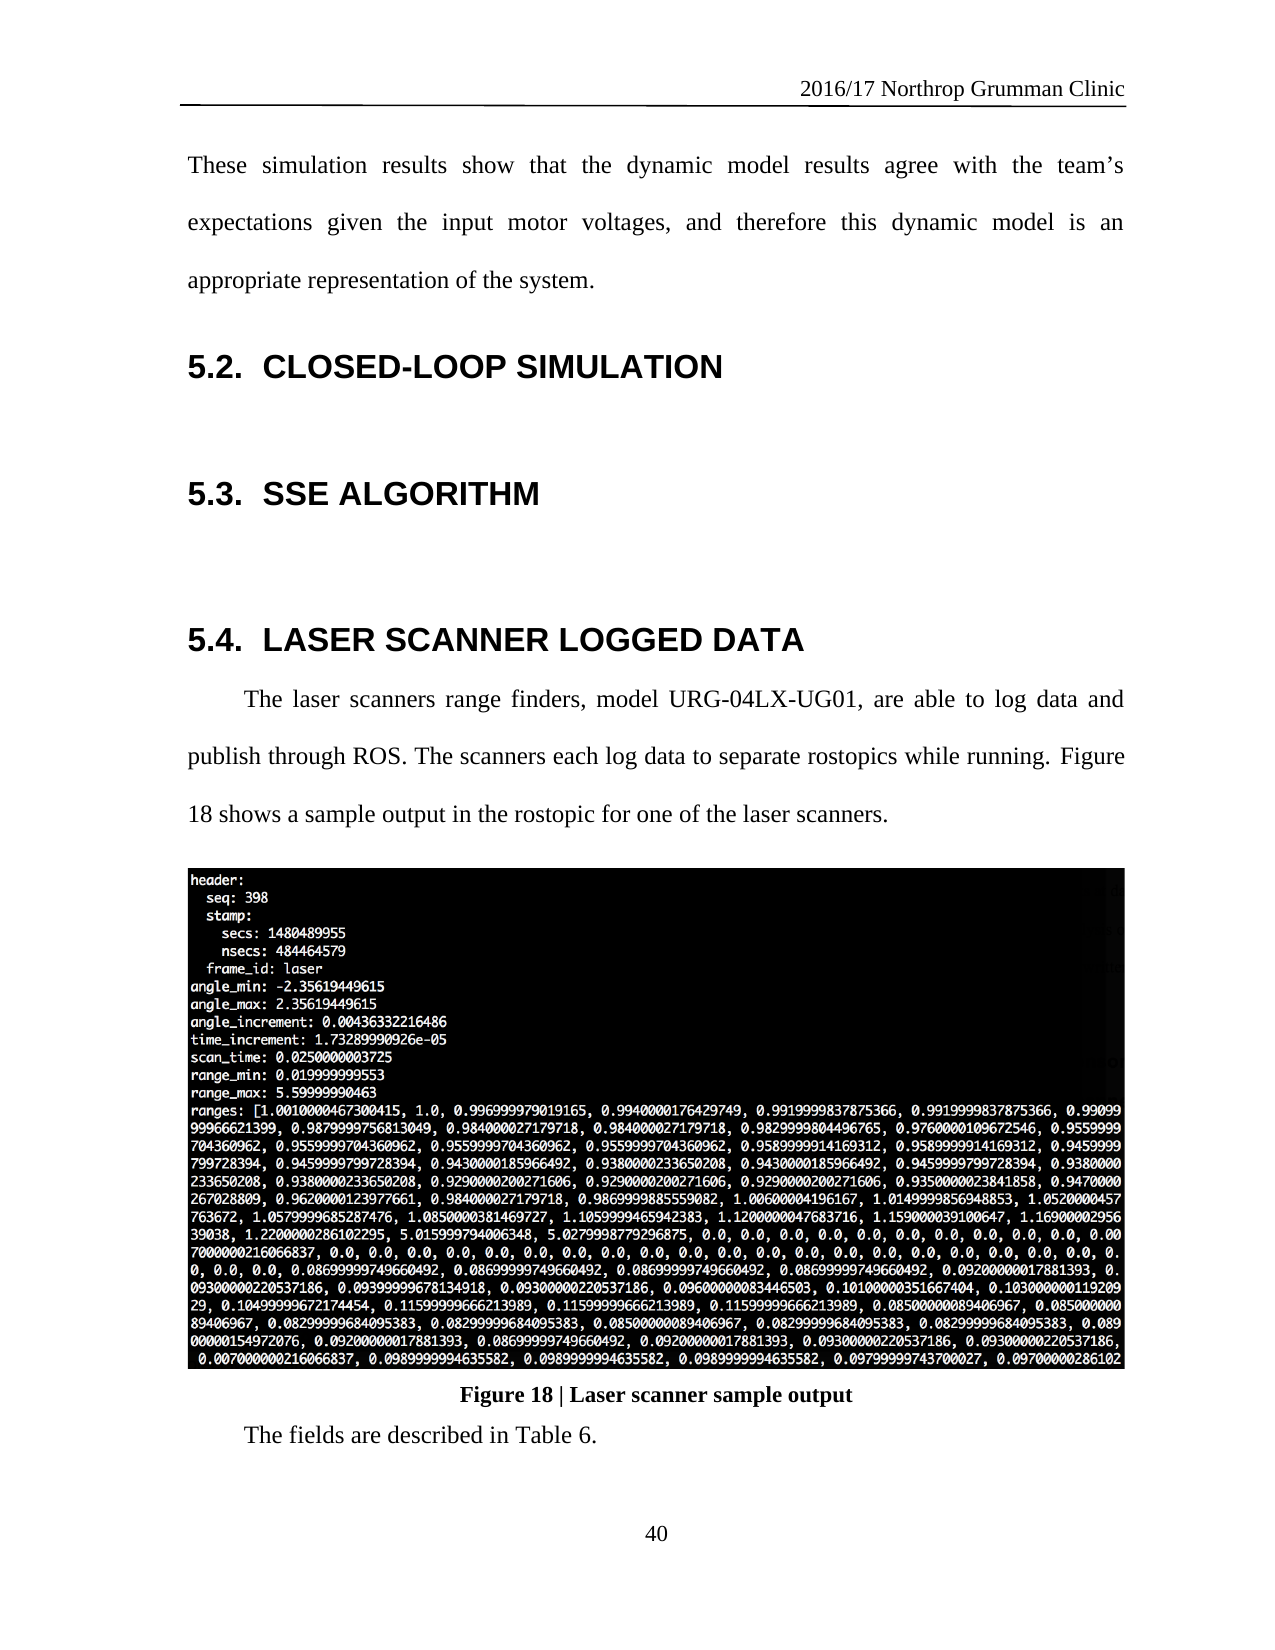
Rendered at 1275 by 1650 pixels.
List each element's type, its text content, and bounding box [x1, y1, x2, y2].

text The fields are described in Table 6. [187, 1420, 1125, 1449]
subtitle Laser scanner logged data [187, 620, 1125, 659]
picture [187, 868, 1125, 1369]
subtitle SSE algorithm [187, 474, 1125, 513]
text These simulation results show that the dynamic model results agree with the team’s expectations given the input motor voltages, and therefore this dynamic model is an appropriate representation of the system. [187, 150, 1125, 294]
subtitle Closed-loop simulation [187, 347, 1125, 386]
